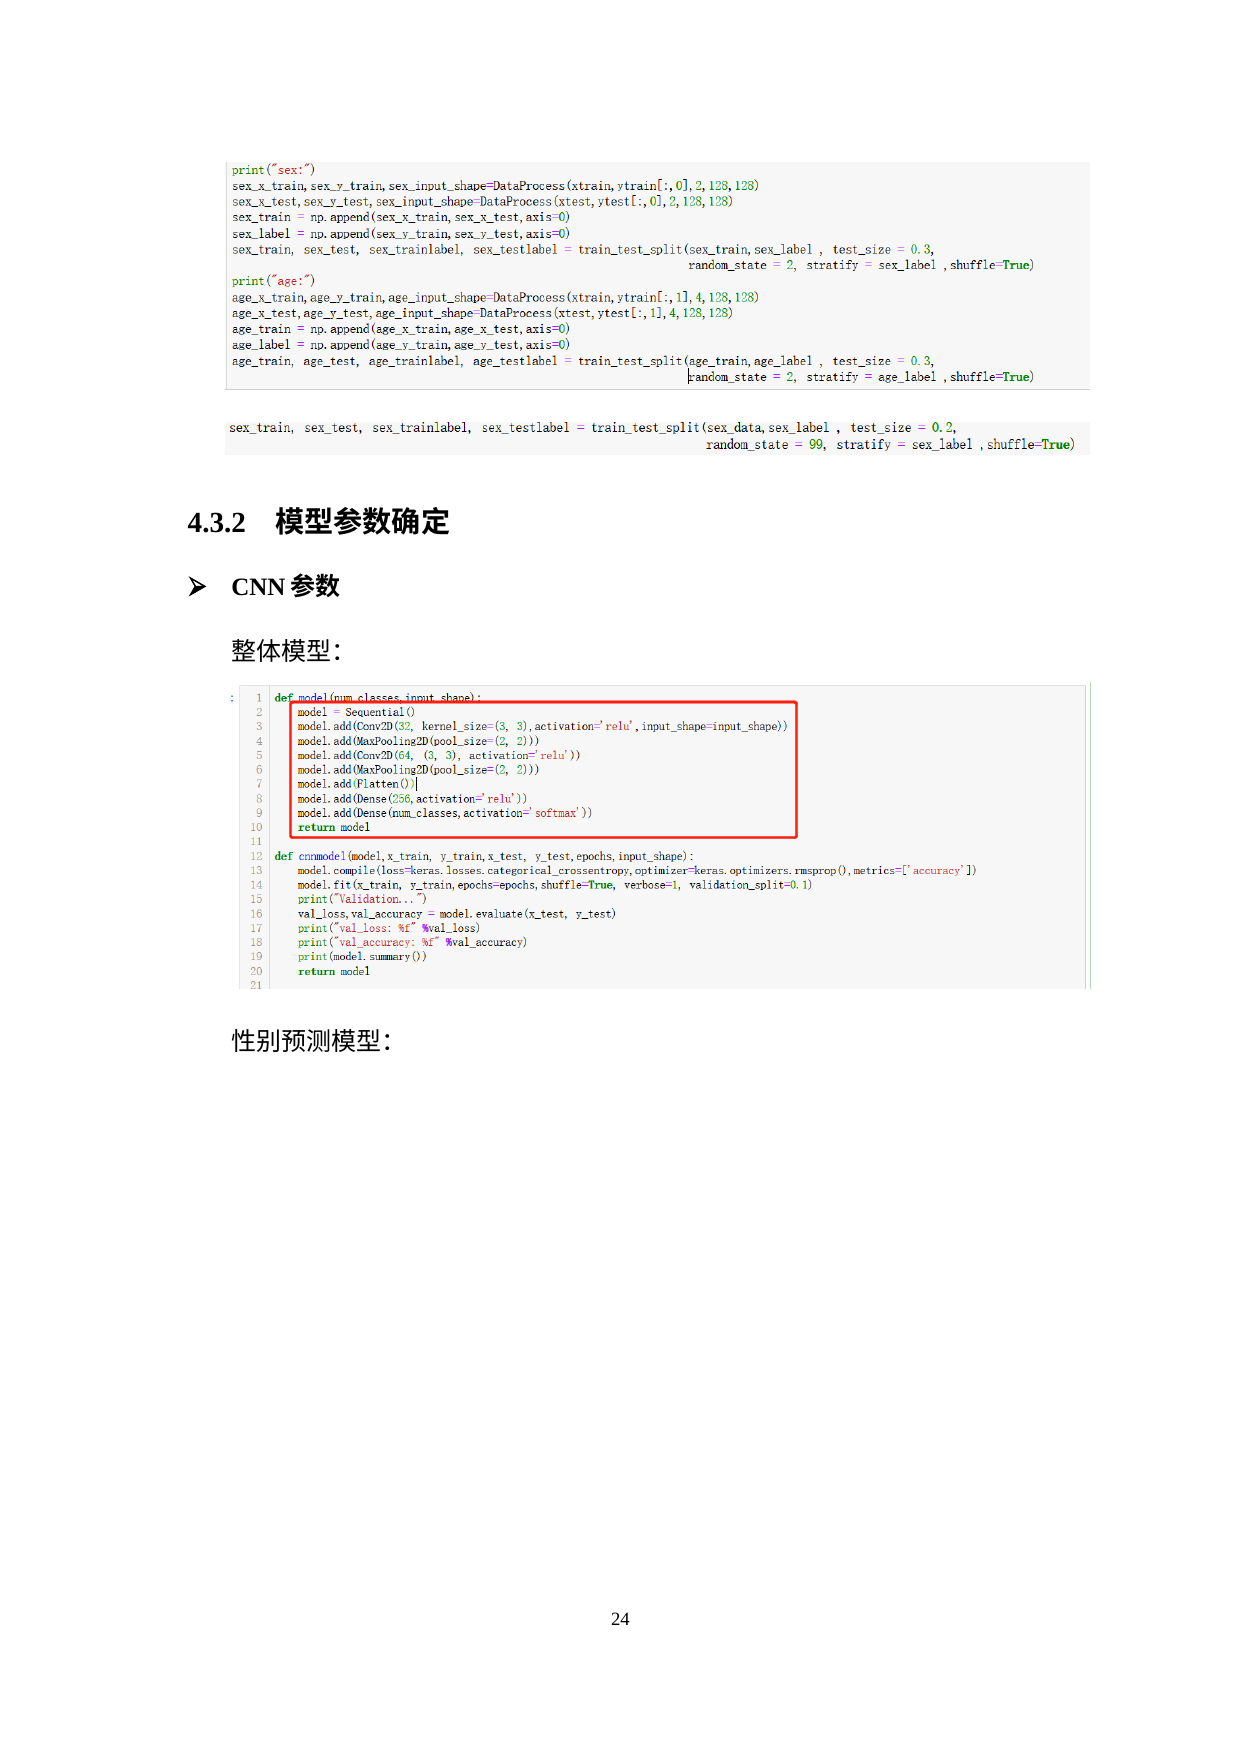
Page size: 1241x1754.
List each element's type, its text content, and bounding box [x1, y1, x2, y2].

picture [225, 162, 1091, 391]
picture [231, 682, 1097, 989]
list 模型参数确定 [187, 487, 1053, 552]
picture [225, 422, 1091, 455]
list 性别预测模型： [231, 1007, 1053, 1072]
list 整体模型： [231, 617, 1053, 682]
list CNN参数 [187, 552, 1053, 617]
